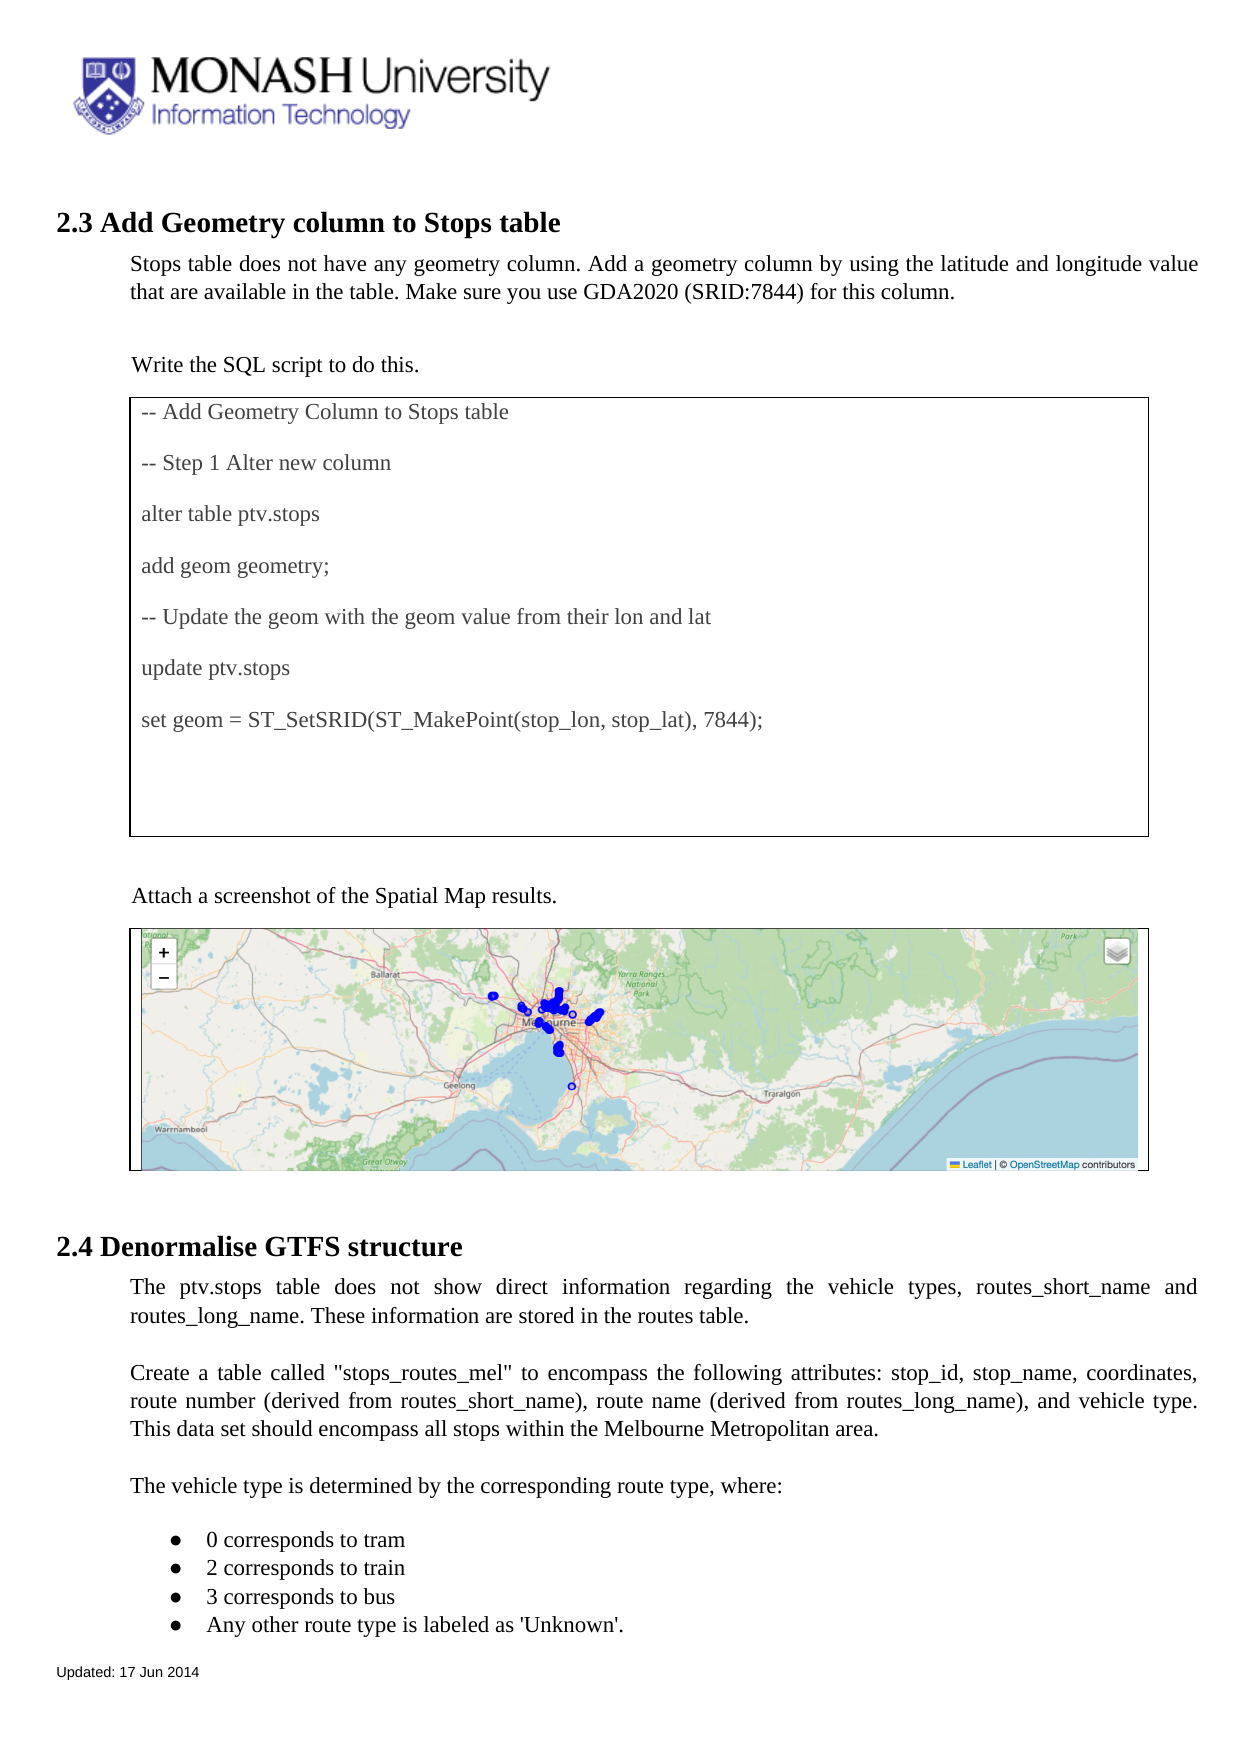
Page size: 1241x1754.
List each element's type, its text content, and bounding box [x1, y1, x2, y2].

picture [141, 928, 1139, 1171]
list 0 corresponds to tram [169, 1526, 1200, 1552]
text Stops table does not have any geometry column. Add a geometry column by using the latitude and longitude value that are available in the table. Make sure you use GDA2020 (SRID:7844) for this column. [130, 249, 1200, 304]
subtitle 2.3 Add Geometry column to Stops table [56, 205, 1200, 239]
table_header -- Add Geometry Column to Stops table -- Step 1 Alter new column alter table ptv.stops add geom geometry; -- Update the geom with the geom value from their lon and lat update ptv.stops set geom = ST_SetSRID(ST_MakePoint(stop_lon, stop_lat), 7844); [131, 398, 1148, 836]
table_header [131, 929, 141, 1170]
text Write the SQL script to do this. [131, 352, 1200, 378]
list 2 corresponds to train [169, 1554, 1200, 1581]
list 3 corresponds to bus [169, 1583, 1200, 1609]
text The ptv.stops table does not show direct information regarding the vehicle types, routes_short_name and routes_long_name. These information are stored in the routes table. [130, 1273, 1200, 1328]
picture [56, 37, 552, 148]
table_header [1139, 929, 1148, 1170]
list Any other route type is labeled as 'Unknown'. [169, 1611, 1200, 1637]
text The vehicle type is determined by the corresponding route type, where: [130, 1472, 1200, 1499]
text Attach a screenshot of the Spatial Map results. [131, 882, 1200, 909]
text Create a table called "stops_routes_mel" to encompass the following attributes: stop_id, stop_name, coordinates, route number (derived from routes_short_name), route name (derived from routes_long_name), and vehicle type. This data set should encompass all stops within the Melbourne Metropolitan area. [130, 1359, 1200, 1442]
subtitle 2.4 Denormalise GTFS structure [56, 1229, 1200, 1262]
